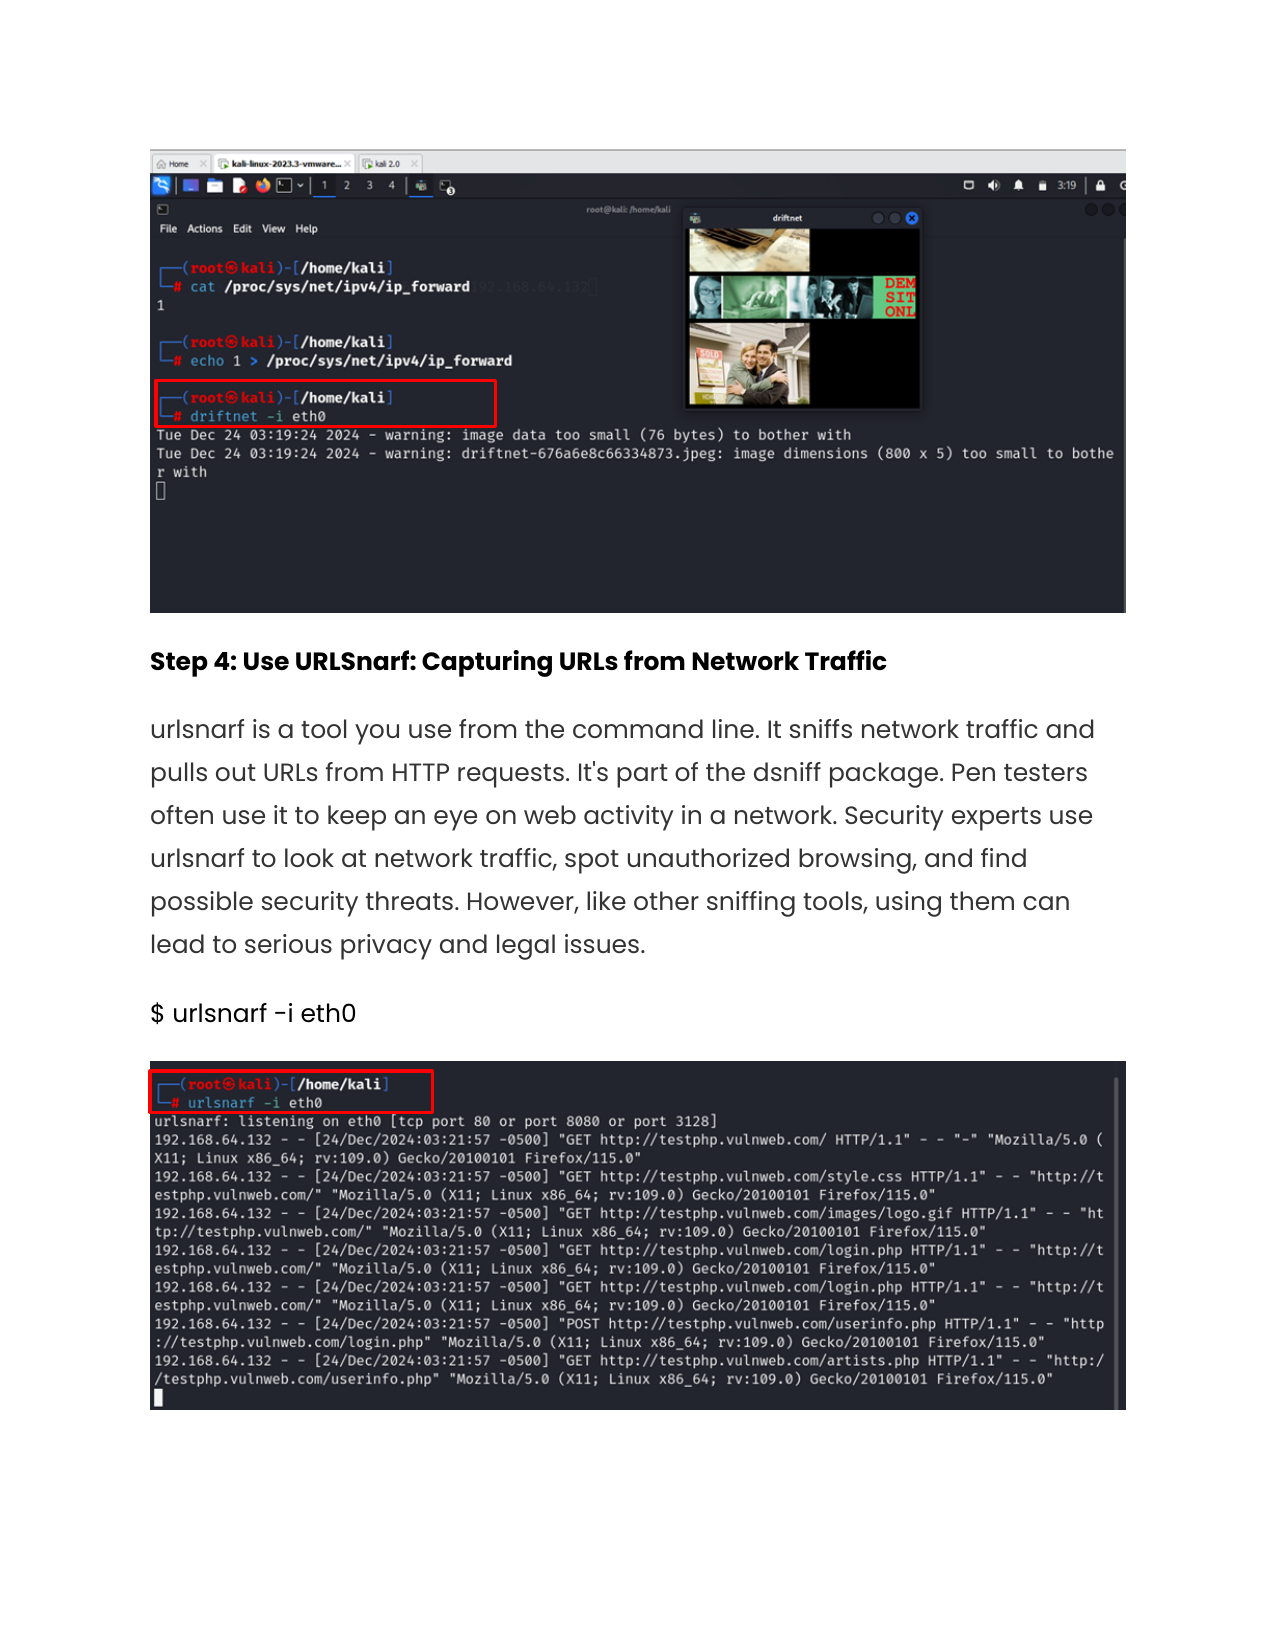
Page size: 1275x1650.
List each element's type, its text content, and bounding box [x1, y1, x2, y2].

text urlsnarf is a tool you use from the command line. It sniffs network traffic and pulls out URLs from HTTP requests. It's part of the dsniff package. Pen testers often use it to keep an eye on web activity in a network. Security experts use urlsnarf to look at network traffic, spot unauthorized browsing, and find possible security threats. However, like other sniffing tools, using them can lead to serious privacy and legal issues. [150, 709, 1125, 963]
picture [150, 1061, 1126, 1410]
text Step 4: Use URLSnarf: Capturing URLs from Network Traffic [150, 641, 1125, 679]
text $ urlsnarf -i eth0 [150, 993, 1125, 1031]
picture [150, 149, 1126, 613]
picture [152, 1073, 431, 1111]
